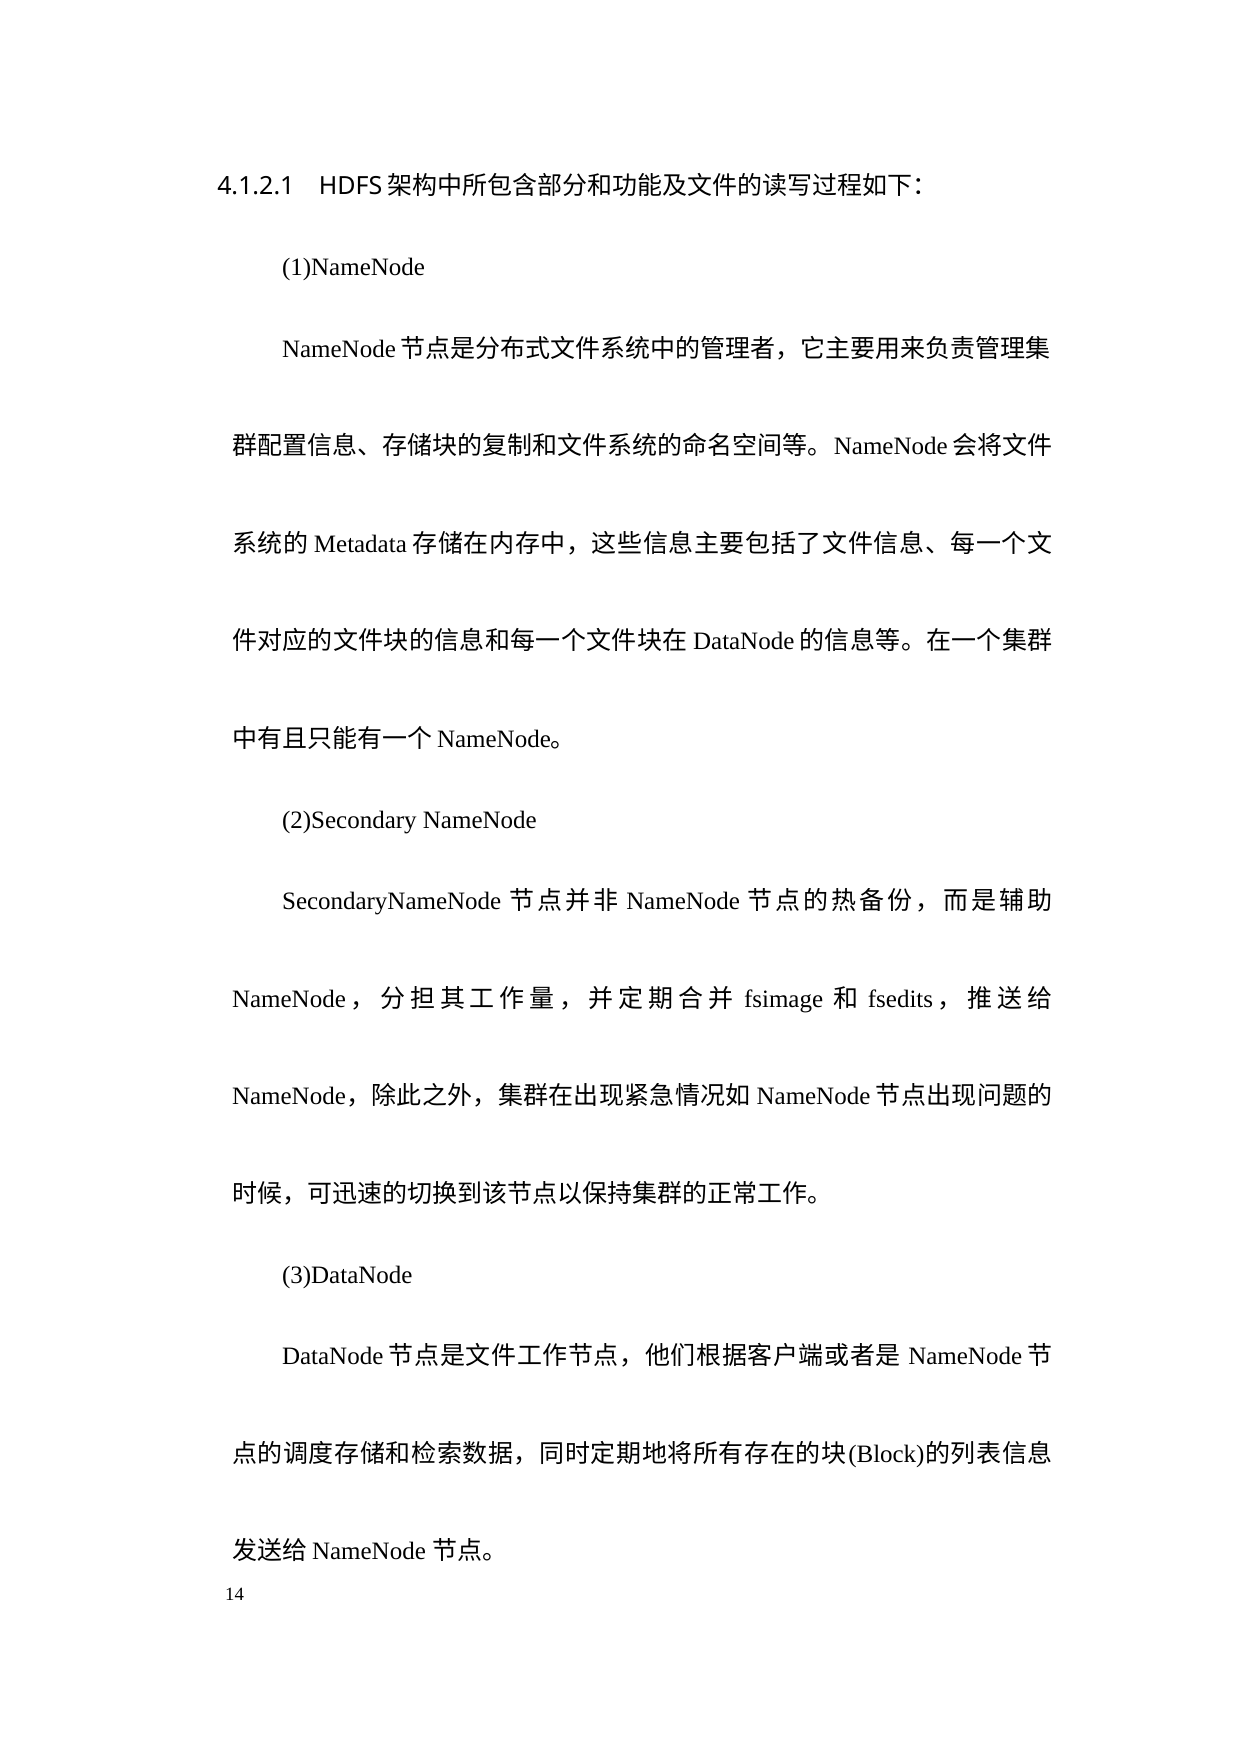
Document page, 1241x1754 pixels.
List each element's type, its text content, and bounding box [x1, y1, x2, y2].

text SecondaryNameNode节点并非NameNode节点的热备份，而是辅助NameNode，分担其工作量，并定期合并fsimage和fsedits，推送给NameNode，除此之外，集群在出现紧急情况如NameNode节点出现问题的时候，可迅速的切换到该节点以保持集群的正常工作。 [232, 866, 1053, 1224]
text (2)Secondary NameNode [232, 803, 1053, 836]
text NameNode节点是分布式文件系统中的管理者，它主要用来负责管理集群配置信息、存储块的复制和文件系统的命名空间等。NameNode会将文件系统的Metadata存储在内存中，这些信息主要包括了文件信息、每一个文件对应的文件块的信息和每一个文件块在DataNode的信息等。在一个集群中有且只能有一个NameNode。 [232, 314, 1053, 769]
text (1)NameNode [232, 251, 1053, 283]
text (3)DataNode [232, 1258, 1053, 1291]
subtitle HDFS架构中所包含部分和功能及文件的读写过程如下： [217, 151, 1053, 216]
text DataNode节点是文件工作节点，他们根据客户端或者是NameNode节点的调度存储和检索数据，同时定期地将所有存在的块(Block)的列表信息发送给NameNode 节点。 [232, 1321, 1053, 1581]
